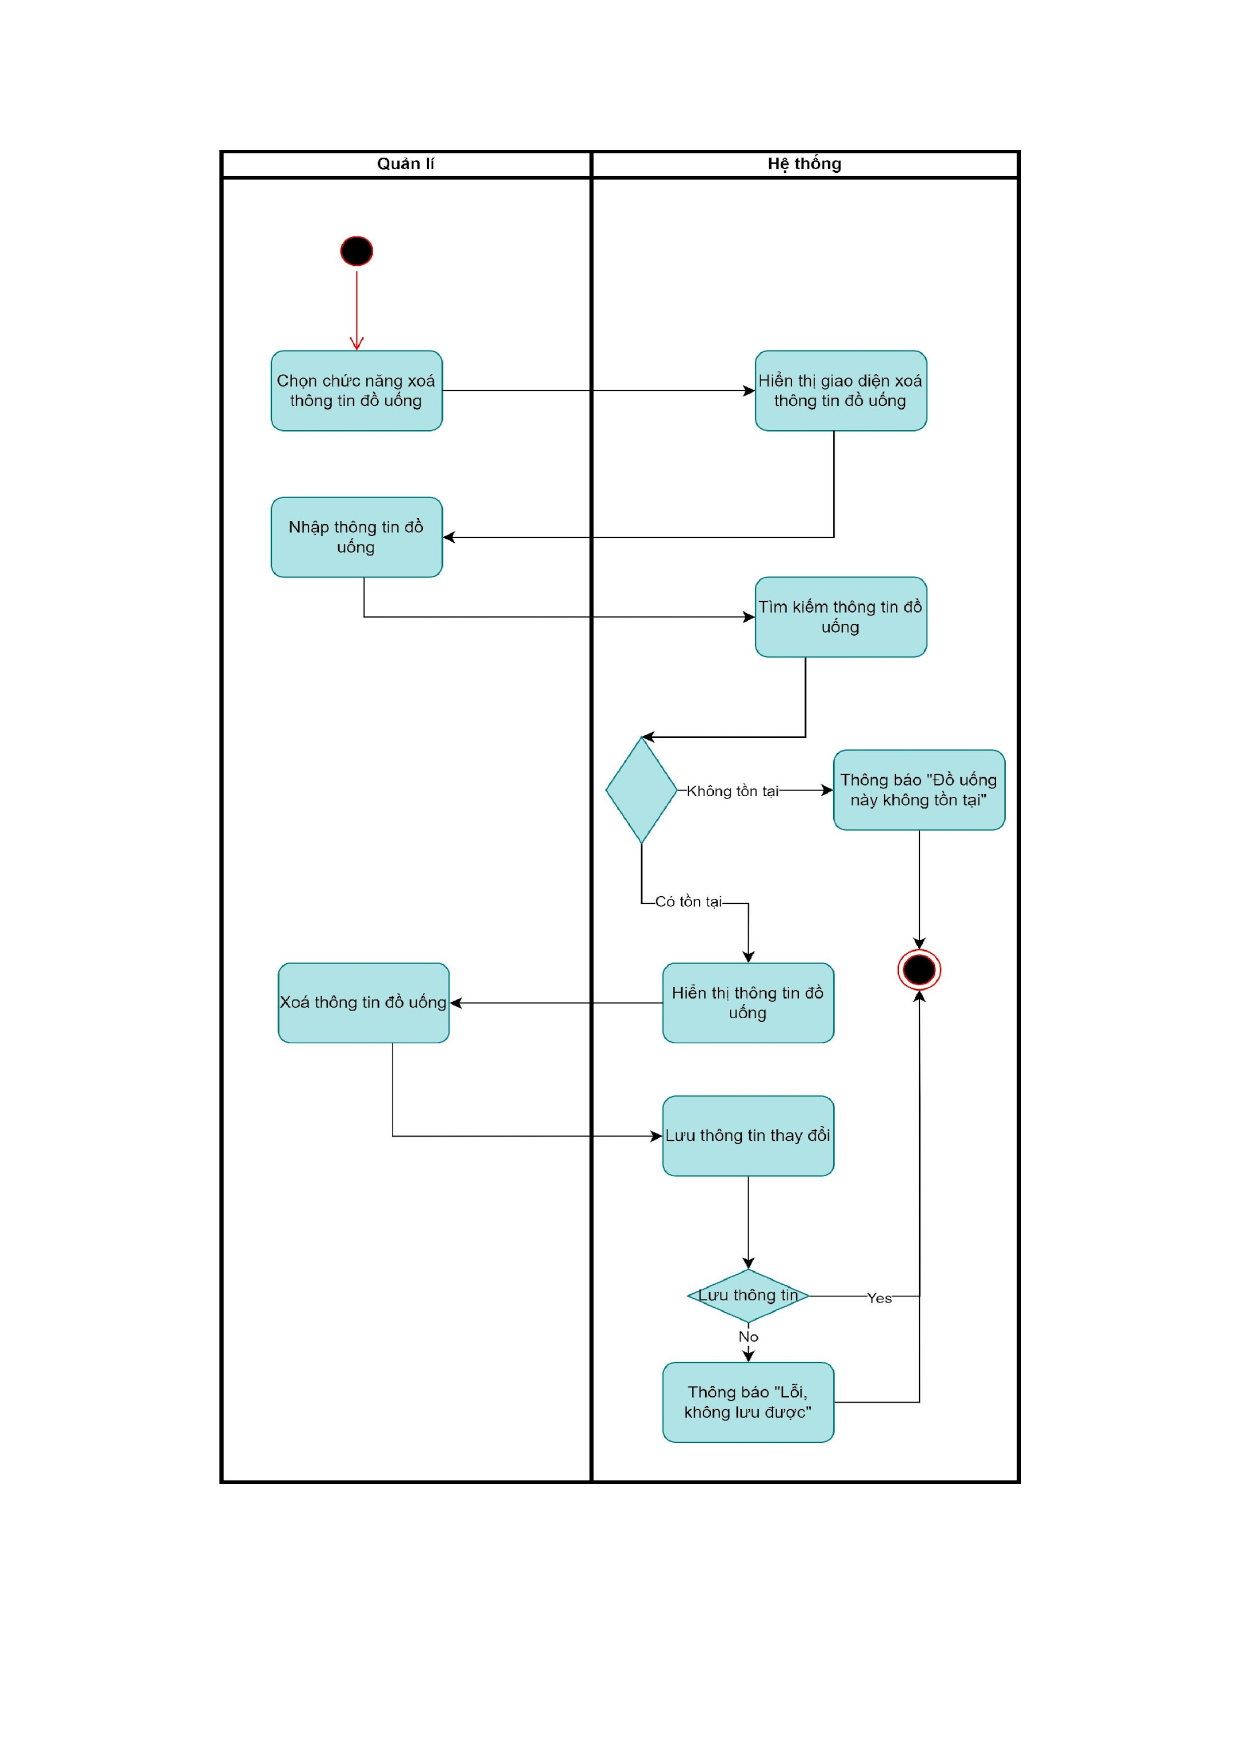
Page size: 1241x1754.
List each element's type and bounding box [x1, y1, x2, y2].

picture [219, 150, 1021, 1484]
